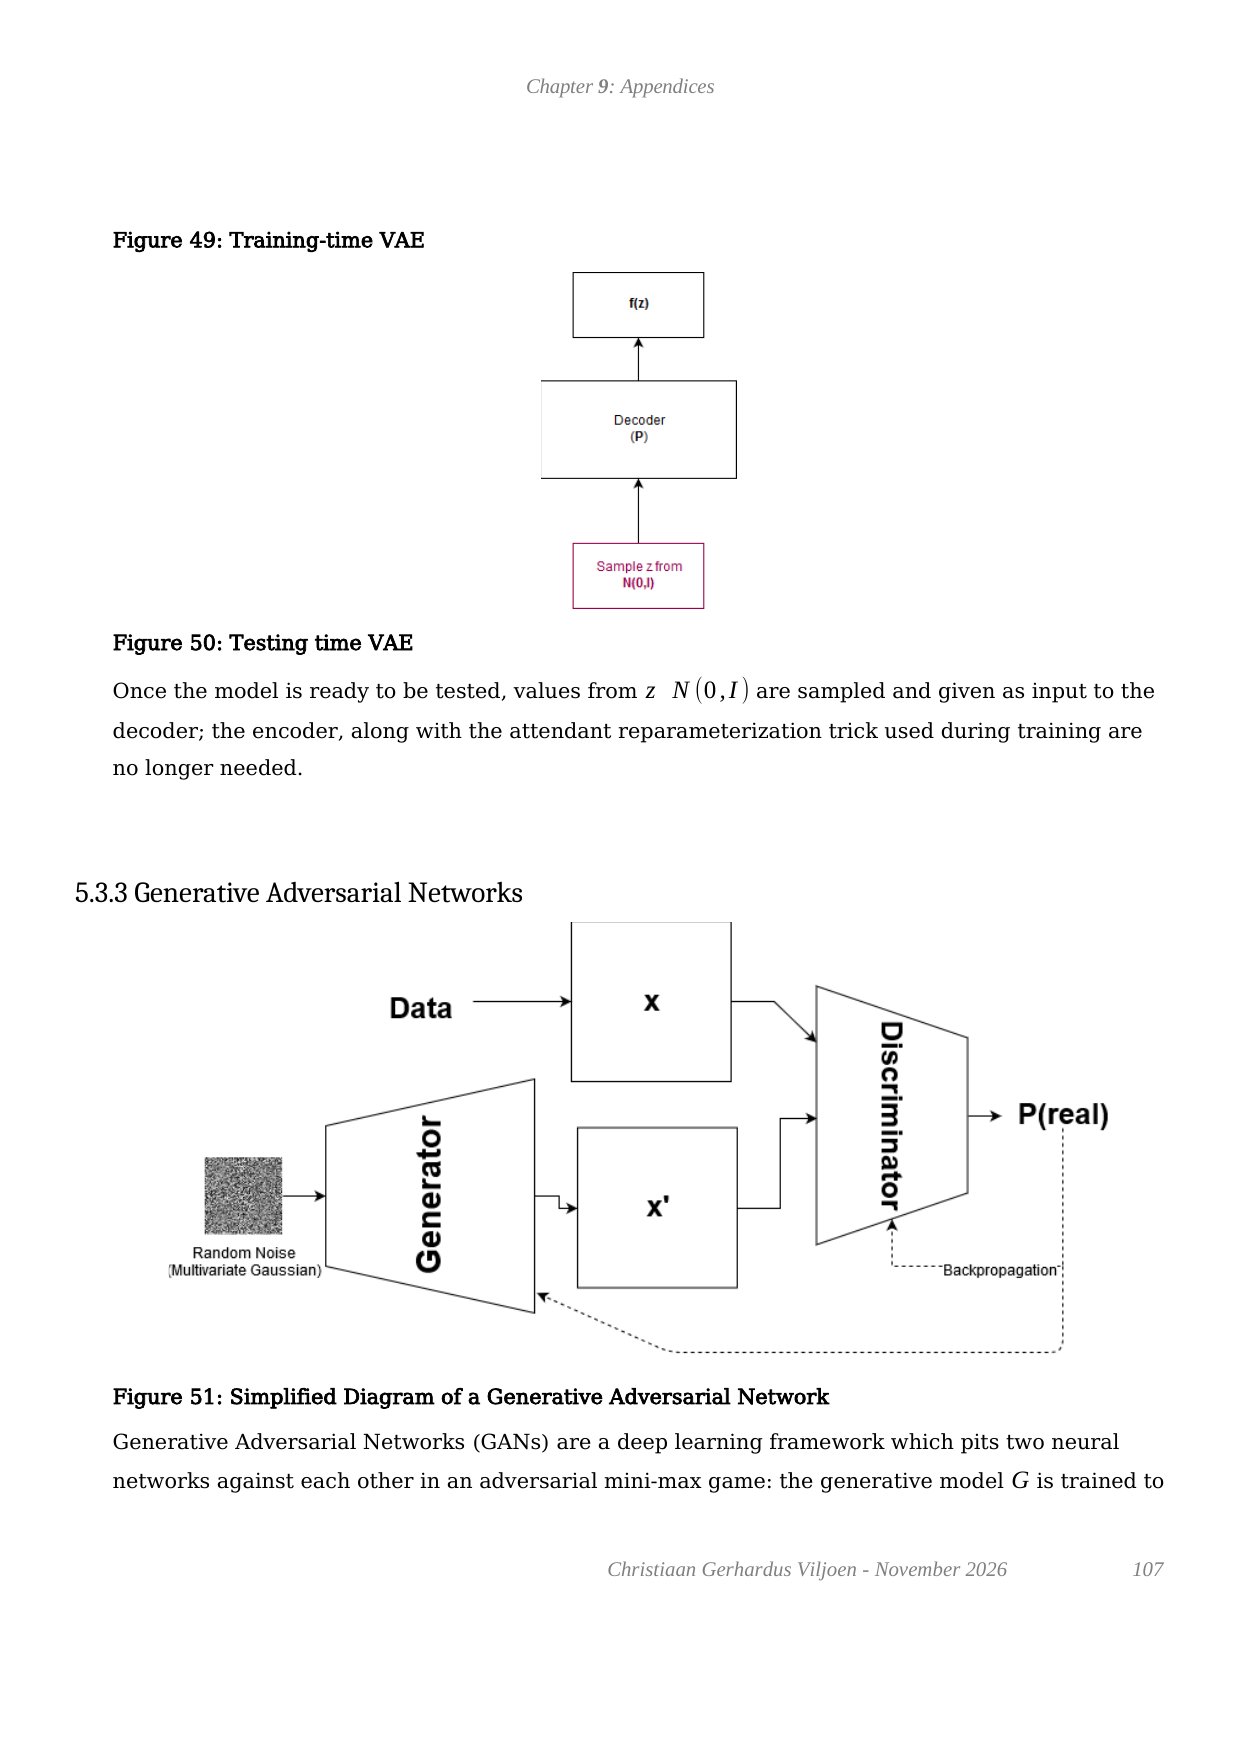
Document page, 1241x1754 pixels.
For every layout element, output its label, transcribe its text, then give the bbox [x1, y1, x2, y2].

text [112, 1429, 1165, 1494]
text Figure 49: Training-time VAE [112, 227, 1165, 252]
picture [168, 922, 1109, 1363]
text Figure 51: Simplified Diagram of a Generative Adversarial Network [112, 1383, 1165, 1408]
subtitle Generative Adversarial Networks [75, 876, 1165, 909]
picture [541, 272, 737, 609]
text Figure 50: Testing time VAE [112, 629, 1165, 654]
text Once the model is ready to be tested, values from are sampled and given as input to the decoder; the encoder, along with the attendant reparameterization trick used during training are no longer needed. [112, 675, 1165, 780]
